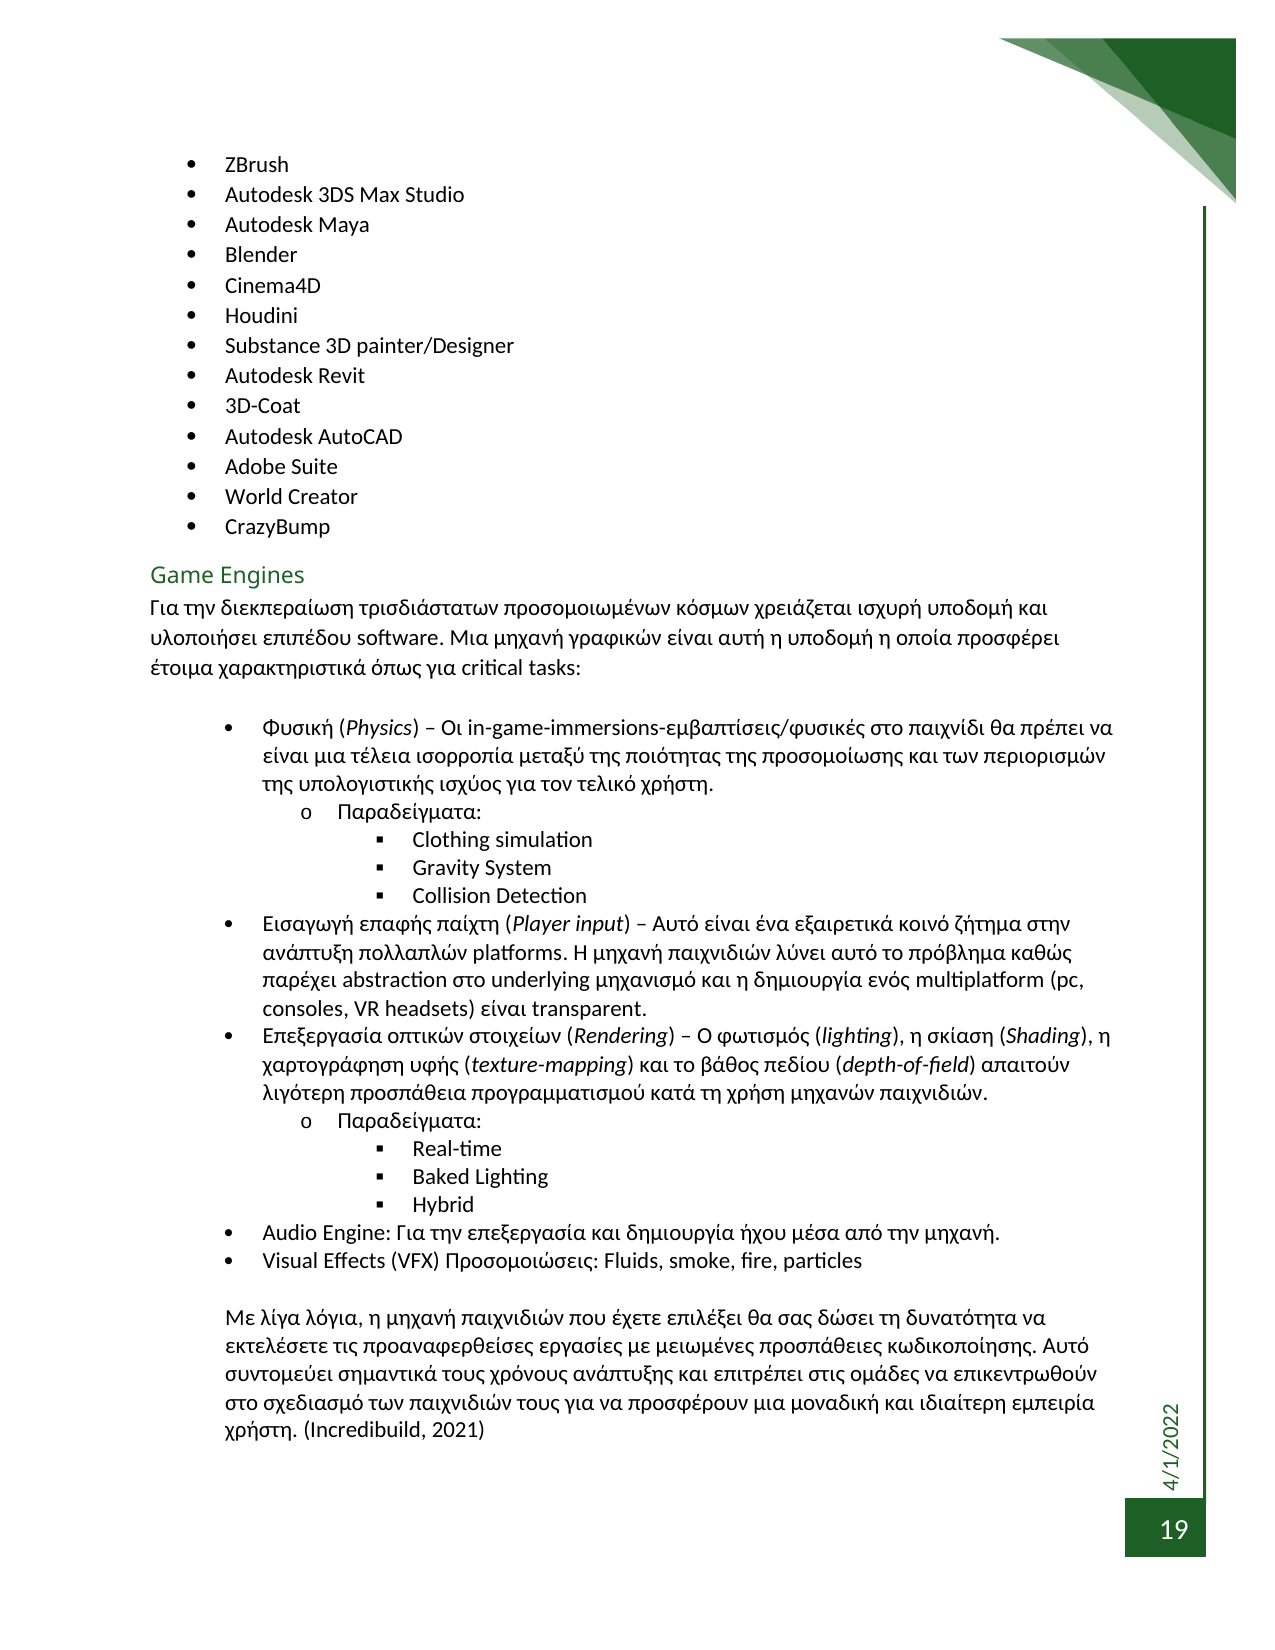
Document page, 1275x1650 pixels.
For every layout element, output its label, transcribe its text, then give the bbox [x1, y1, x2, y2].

list Audio Engine: Για την επεξεργασία και δημιουργία ήχου μέσα από την μηχανή. [225, 1218, 1125, 1246]
list Autodesk Revit [187, 361, 1125, 389]
list Επεξεργασία οπτικών στοιχείων (Rendering) – Ο φωτισμός (lighting), η σκίαση (Shading), η χαρτογράφηση υφής (texture-mapping) και το βάθος πεδίου (depth-of-field) απαιτούν λιγότερη προσπάθεια προγραμματισμού κατά τη χρήση μηχανών παιχνιδιών. [225, 1022, 1125, 1106]
list Clothing simulation [375, 826, 1125, 853]
list Autodesk AutoCAD [187, 422, 1125, 450]
list Adobe Suite [187, 452, 1125, 480]
list Houdini [187, 301, 1125, 329]
list 3D-Coat [187, 392, 1125, 420]
list Παραδείγματα: [300, 1106, 1125, 1134]
picture [997, 38, 1236, 204]
list Παραδείγματα: [300, 797, 1125, 826]
list Autodesk Maya [187, 210, 1125, 238]
list World Creator [187, 482, 1125, 510]
list Visual Effects (VFX) Προσομοιώσεις: Fluids, smoke, fire, particles [225, 1246, 1125, 1274]
list Baked Lighting [375, 1162, 1125, 1190]
subtitle Game Engines [150, 559, 1125, 591]
list Blender [187, 241, 1125, 269]
list ZBrush [187, 150, 1125, 178]
list Εισαγωγή επαφής παίχτη (Player input) – Αυτό είναι ένα εξαιρετικά κοινό ζήτημα στην ανάπτυξη πολλαπλών platforms. Η μηχανή παιχνιδιών λύνει αυτό το πρόβλημα καθώς παρέχει abstraction στο underlying μηχανισμό και η δημιουργία ενός multiplatform (pc, consoles, VR headsets) είναι transparent. [225, 909, 1125, 1022]
list CrazyBump [187, 512, 1125, 541]
list Collision Detection [375, 882, 1125, 909]
list Φυσική (Physics) – Οι in-game-immersions-εμβαπτίσεις/φυσικές στο παιχνίδι θα πρέπει να είναι μια τέλεια ισορροπία μεταξύ της ποιότητας της προσομοίωσης και των περιορισμών της υπολογιστικής ισχύος για τον τελικό χρήστη. [225, 713, 1125, 797]
list Autodesk 3DS Max Studio [187, 180, 1125, 208]
text Με λίγα λόγια, η μηχανή παιχνιδιών που έχετε επιλέξει θα σας δώσει τη δυνατότητα να εκτελέσετε τις προαναφερθείσες εργασίες με μειωμένες προσπάθειες κωδικοποίησης. Αυτό συντομεύει σημαντικά τους χρόνους ανάπτυξης και επιτρέπει στις ομάδες να επικεντρωθούν στο σχεδιασμό των παιχνιδιών τους για να προσφέρουν μια μοναδική και ιδιαίτερη εμπειρία χρήστη. [225, 1303, 1125, 1444]
text Για την διεκπεραίωση τρισδιάστατων προσομοιωμένων κόσμων χρειάζεται ισχυρή υποδομή και υλοποιήσει επιπέδου software. Μια μηχανή γραφικών είναι αυτή η υποδομή η οποία προσφέρει έτοιμα χαρακτηριστικά όπως για critical tasks: [150, 593, 1125, 682]
list Real-time [375, 1134, 1125, 1162]
list Cinema4D [187, 271, 1125, 299]
list Gravity System [375, 853, 1125, 882]
list Substance 3D painter/Designer [187, 331, 1125, 359]
list Hybrid [375, 1190, 1125, 1218]
